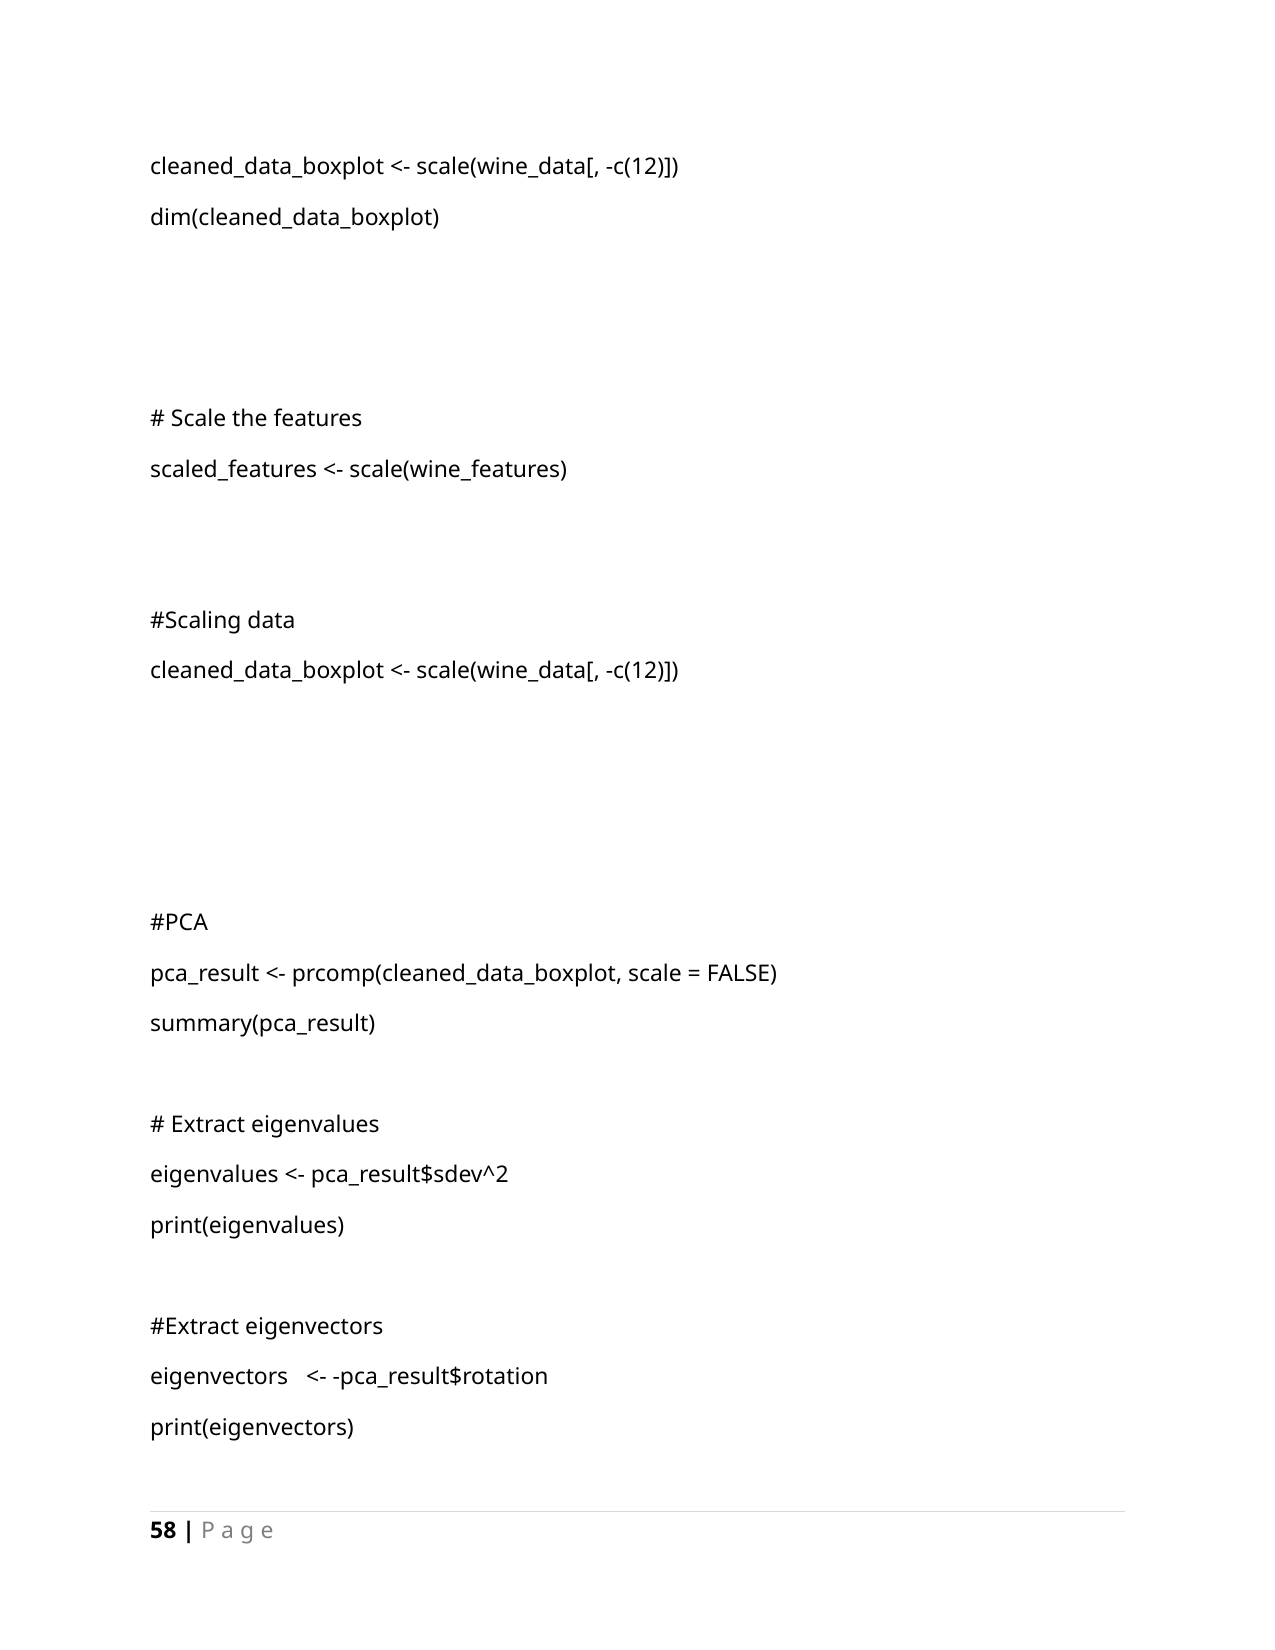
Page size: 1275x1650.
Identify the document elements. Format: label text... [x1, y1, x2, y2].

text print(eigenvectors) [150, 1410, 1125, 1442]
text #Scaling data [150, 604, 1125, 635]
text summary(pca_result) [150, 1007, 1125, 1038]
text cleaned_data_boxplot <- scale(wine_data[, -c(12)]) [150, 150, 1125, 181]
text eigenvalues <- pca_result$sdev^2 [150, 1158, 1125, 1189]
text #PCA [150, 906, 1125, 937]
text # Scale the features [150, 402, 1125, 433]
text dim(cleaned_data_boxplot) [150, 200, 1125, 232]
text pca_result <- prcomp(cleaned_data_boxplot, scale = FALSE) [150, 957, 1125, 988]
text eigenvectors <- -pca_result$rotation [150, 1360, 1125, 1391]
text scaled_features <- scale(wine_features) [150, 452, 1125, 484]
text # Extract eigenvalues [150, 1108, 1125, 1139]
text #Extract eigenvectors [150, 1309, 1125, 1341]
text cleaned_data_boxplot <- scale(wine_data[, -c(12)]) [150, 654, 1125, 685]
text print(eigenvalues) [150, 1209, 1125, 1240]
